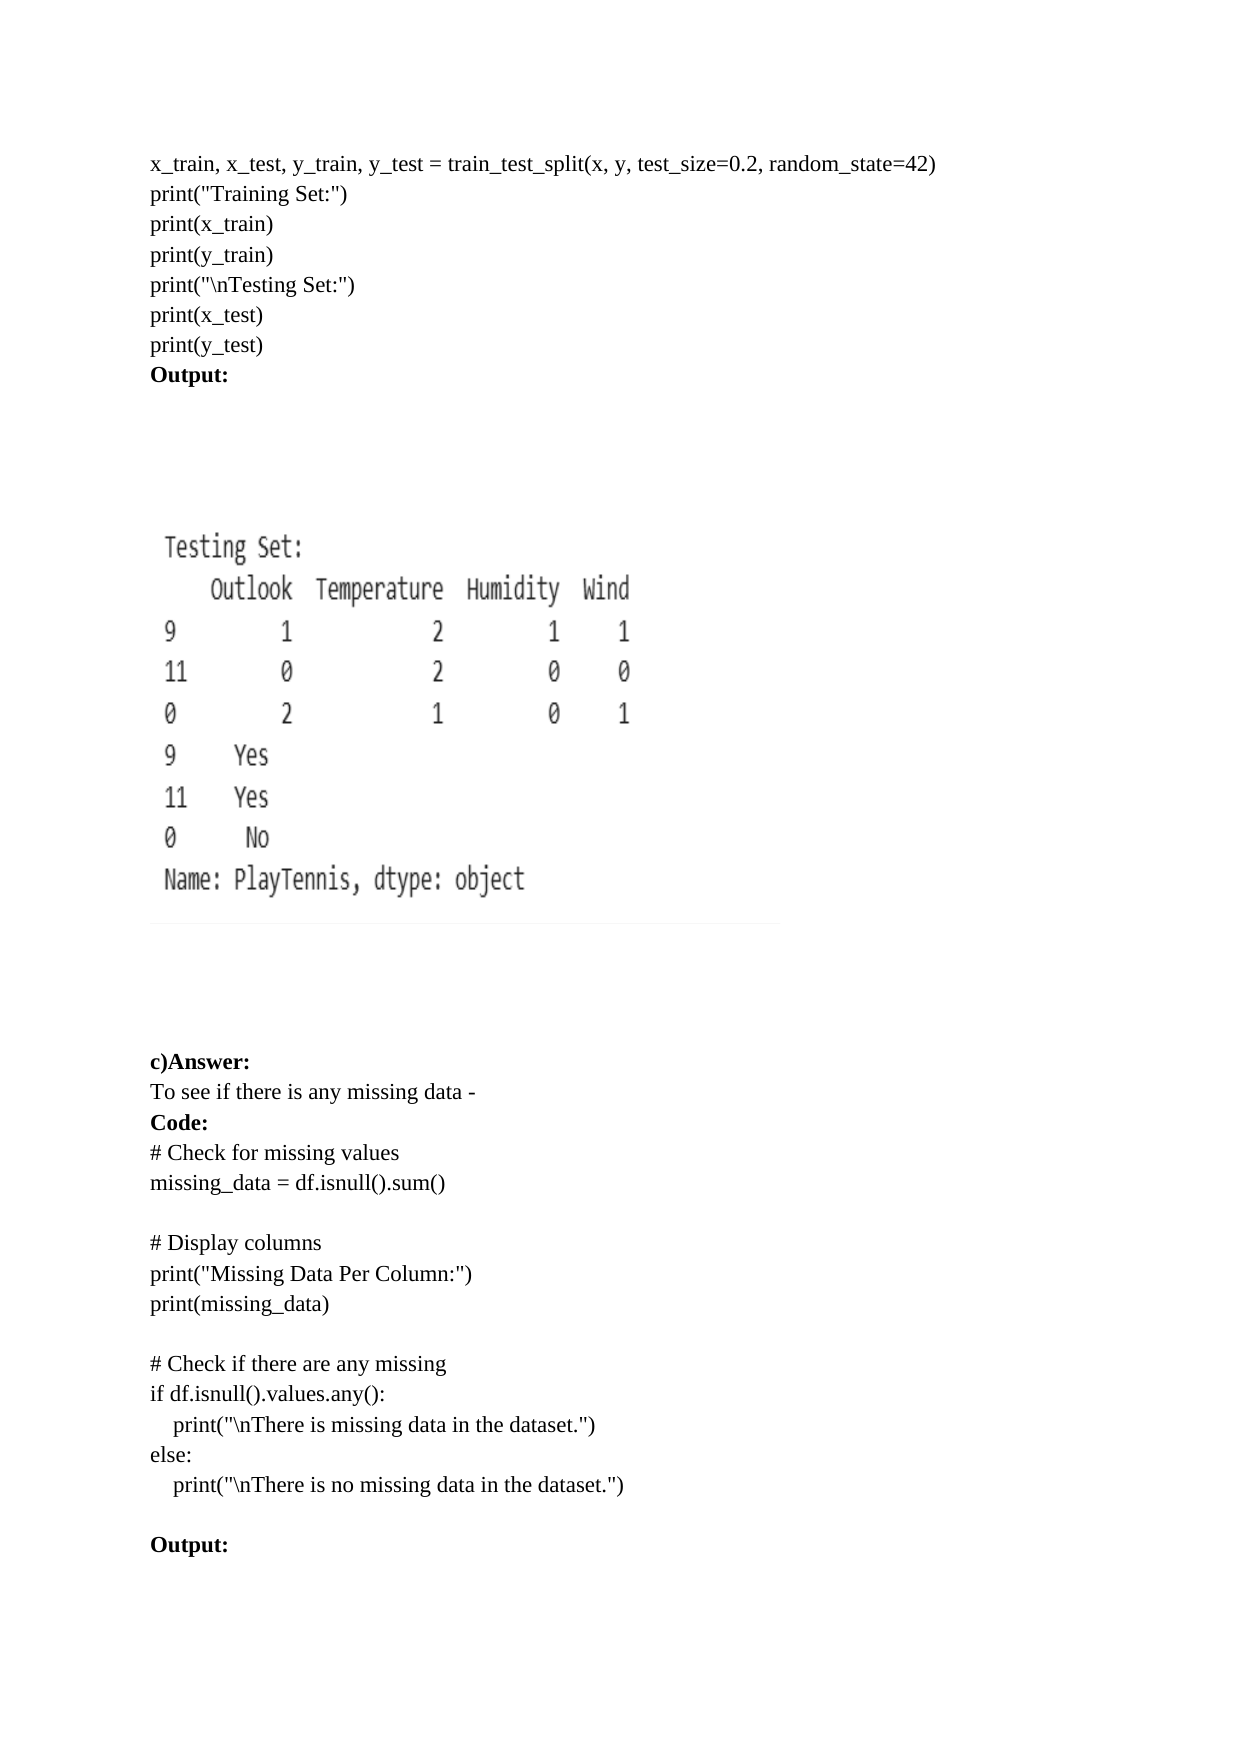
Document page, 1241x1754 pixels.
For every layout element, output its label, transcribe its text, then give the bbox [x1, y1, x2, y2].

text print(x_test) [150, 301, 1090, 327]
text print("\nTesting Set:") [150, 271, 1090, 297]
text else: [150, 1441, 1090, 1467]
text print("\nThere is no missing data in the dataset.") [150, 1471, 1090, 1497]
text c)Answer: [150, 1048, 1090, 1074]
text Output: [150, 361, 1090, 388]
text print(x_train) [150, 210, 1090, 237]
text missing_data = df.isnull().sum() [150, 1169, 1090, 1195]
text # Check if there are any missing [150, 1350, 1090, 1377]
picture [150, 512, 780, 924]
text x_train, x_test, y_train, y_test = train_test_split(x, y, test_size=0.2, random_state=42) [150, 150, 1090, 176]
text print(y_train) [150, 241, 1090, 267]
text print(missing_data) [150, 1290, 1090, 1316]
text print("\nThere is missing data in the dataset.") [150, 1411, 1090, 1437]
text Code: [150, 1109, 1090, 1135]
text print(y_test) [150, 331, 1090, 358]
text # Display columns [150, 1229, 1090, 1256]
text Output: [150, 1532, 1090, 1558]
text if df.isnull().values.any(): [150, 1381, 1090, 1407]
text print("Training Set:") [150, 180, 1090, 207]
text To see if there is any missing data - [150, 1078, 1090, 1105]
text print("Missing Data Per Column:") [150, 1260, 1090, 1286]
text # Check for missing values [150, 1139, 1090, 1165]
